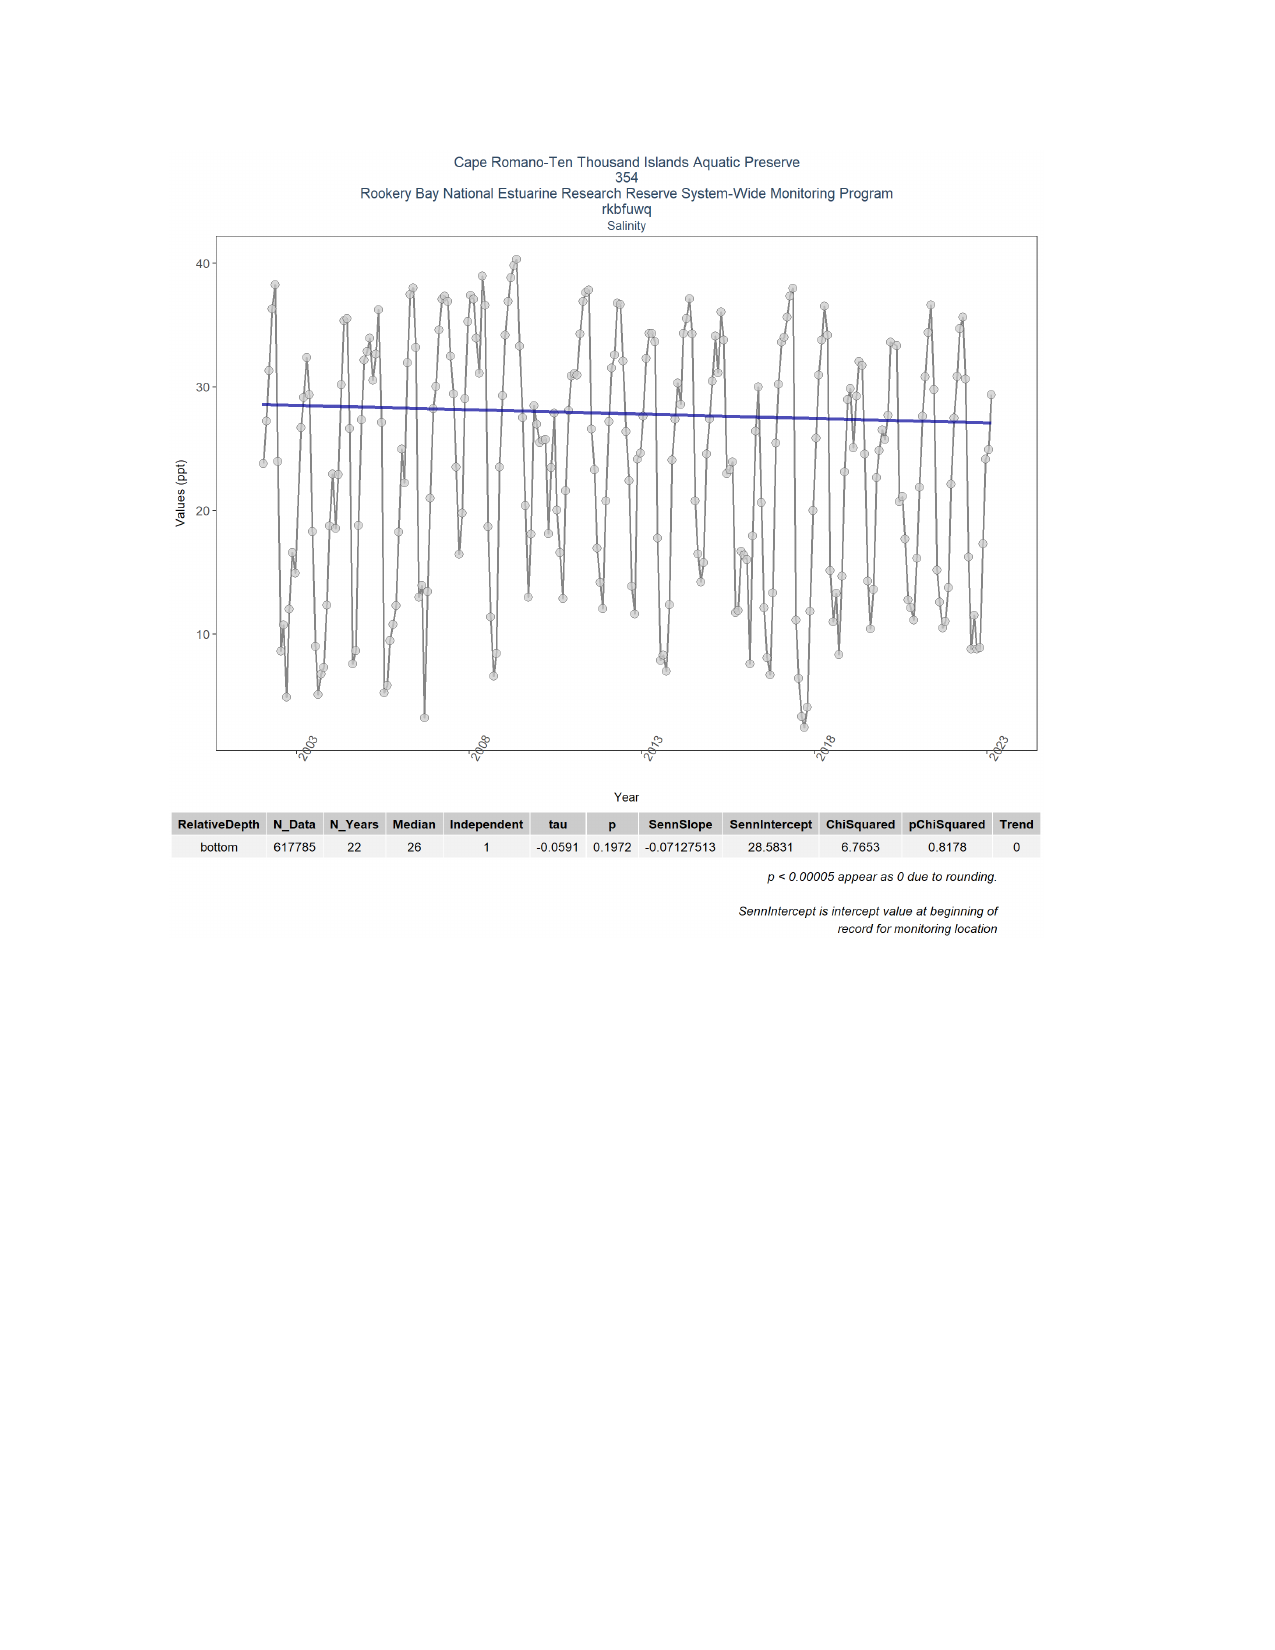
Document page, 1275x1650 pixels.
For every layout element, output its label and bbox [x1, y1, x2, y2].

picture [168, 150, 1044, 938]
